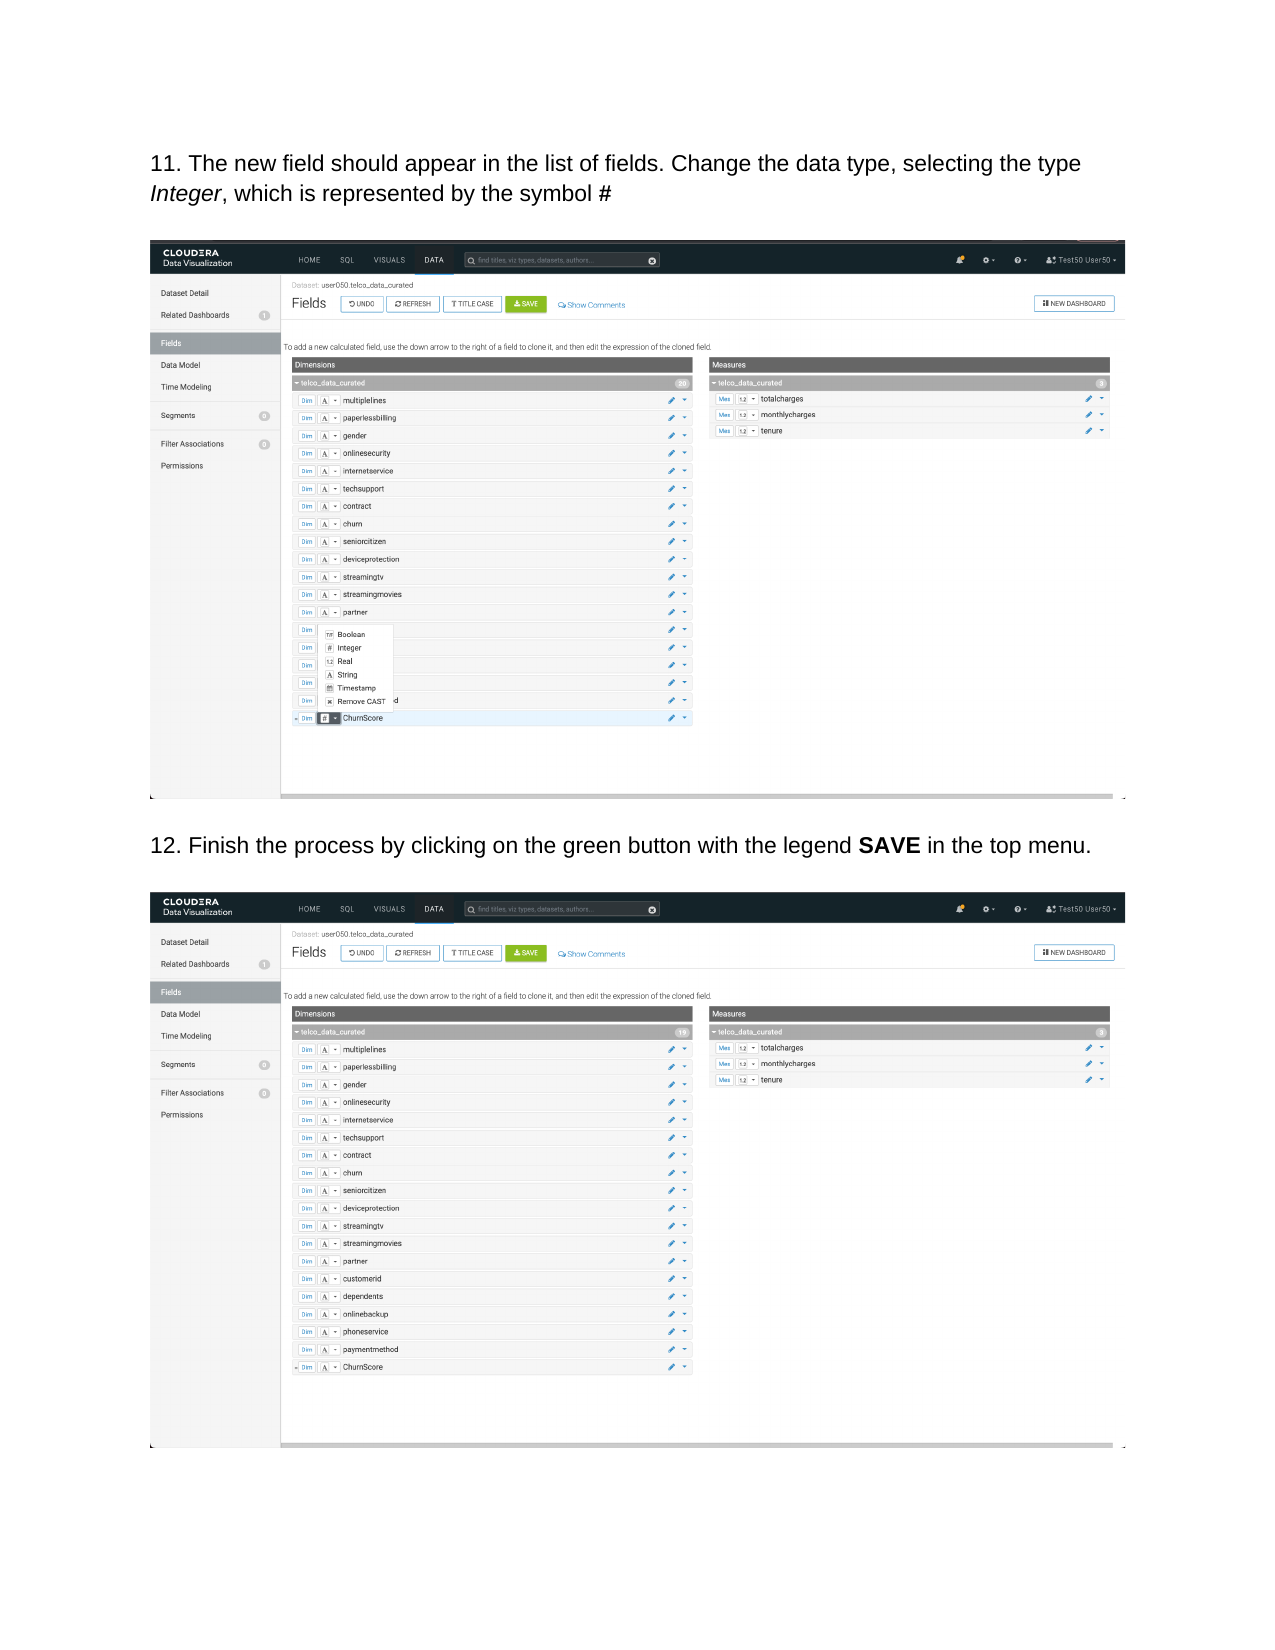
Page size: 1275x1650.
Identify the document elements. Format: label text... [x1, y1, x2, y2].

picture [150, 892, 1125, 1448]
text 12. Finish the process by clicking on the green button with the legend SAVE in the top menu. [150, 832, 1125, 859]
picture [150, 240, 1125, 799]
text 11. The new field should appear in the list of fields. Change the data type, selecting the type Integer, which is represented by the symbol # [150, 150, 1125, 207]
